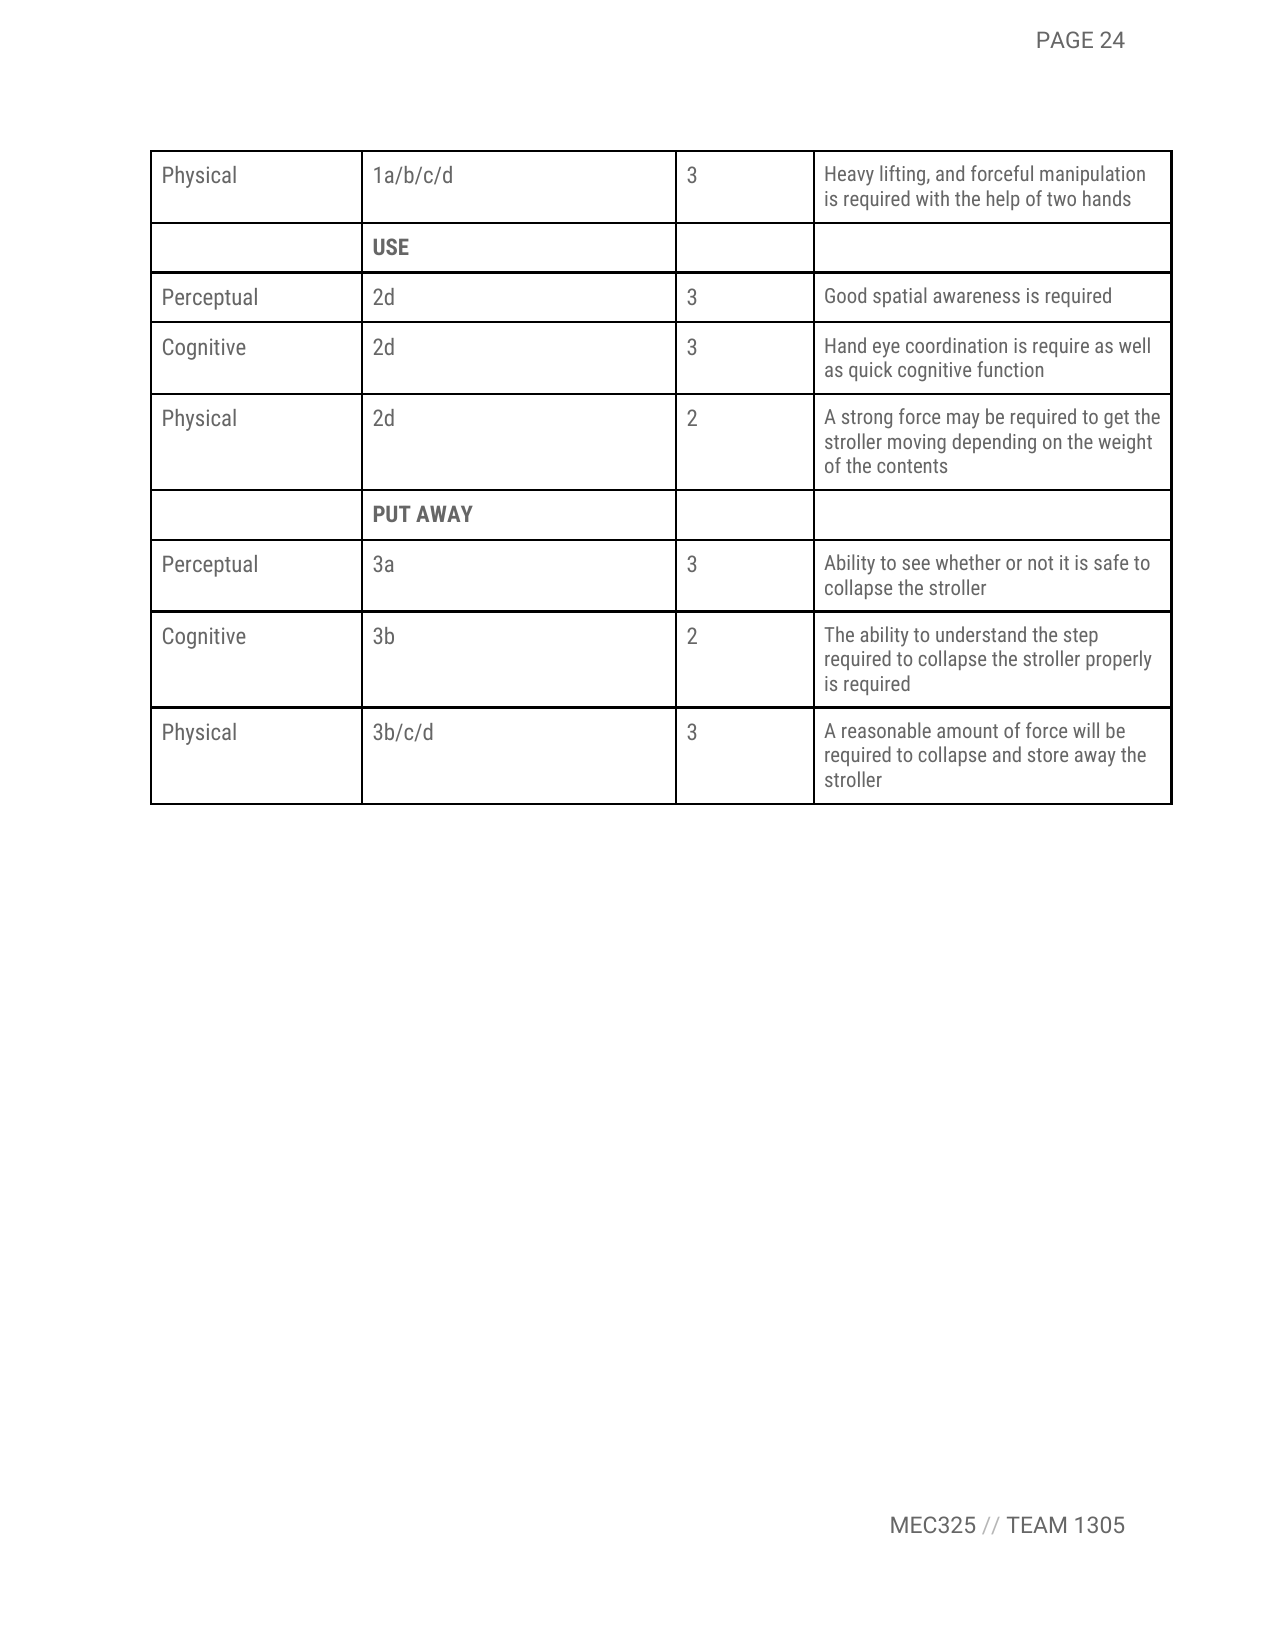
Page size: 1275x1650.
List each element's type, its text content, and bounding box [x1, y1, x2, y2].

table_cell [677, 224, 813, 271]
table_cell 2 [677, 395, 813, 489]
table_cell Physical [152, 395, 361, 489]
table_cell 3 [677, 323, 813, 393]
table_cell 2d [363, 395, 675, 489]
table_cell Perceptual [152, 541, 361, 610]
table_cell 2d [363, 274, 675, 321]
table_cell 3 [677, 274, 813, 321]
table_cell Ability to see whether or not it is safe to collapse the stroller [815, 541, 1170, 610]
table_cell Physical [152, 152, 361, 222]
table_cell 3 [677, 541, 813, 610]
table_cell [152, 491, 361, 539]
table_cell 3 [677, 709, 813, 802]
table_cell 2 [677, 613, 813, 706]
table_cell The ability to understand the step required to collapse the stroller properly is required [815, 613, 1170, 706]
table_cell Hand eye coordination is require as well as quick cognitive function [815, 323, 1170, 393]
table_cell 3 [677, 152, 813, 222]
table_cell USE [363, 224, 675, 271]
table_cell [677, 491, 813, 539]
table_cell [815, 491, 1170, 539]
table_cell A strong force may be required to get the stroller moving depending on the weight of the contents [815, 395, 1170, 489]
table_cell Cognitive [152, 613, 361, 706]
table_cell Good spatial awareness is required [815, 274, 1170, 321]
table_cell Cognitive [152, 323, 361, 393]
table_cell PUT AWAY [363, 491, 675, 539]
table_cell Perceptual [152, 274, 361, 321]
table_cell Physical [152, 709, 361, 802]
table_cell 3a [363, 541, 675, 610]
table_cell 2d [363, 323, 675, 393]
table_cell A reasonable amount of force will be required to collapse and store away the stroller [815, 709, 1170, 802]
table_cell Heavy lifting, and forceful manipulation is required with the help of two hands [815, 152, 1170, 222]
table_cell [815, 224, 1170, 271]
table_cell 1a/b/c/d [363, 152, 675, 222]
table_cell 3b [363, 613, 675, 706]
table_cell [152, 224, 361, 271]
table_cell 3b/c/d [363, 709, 675, 802]
